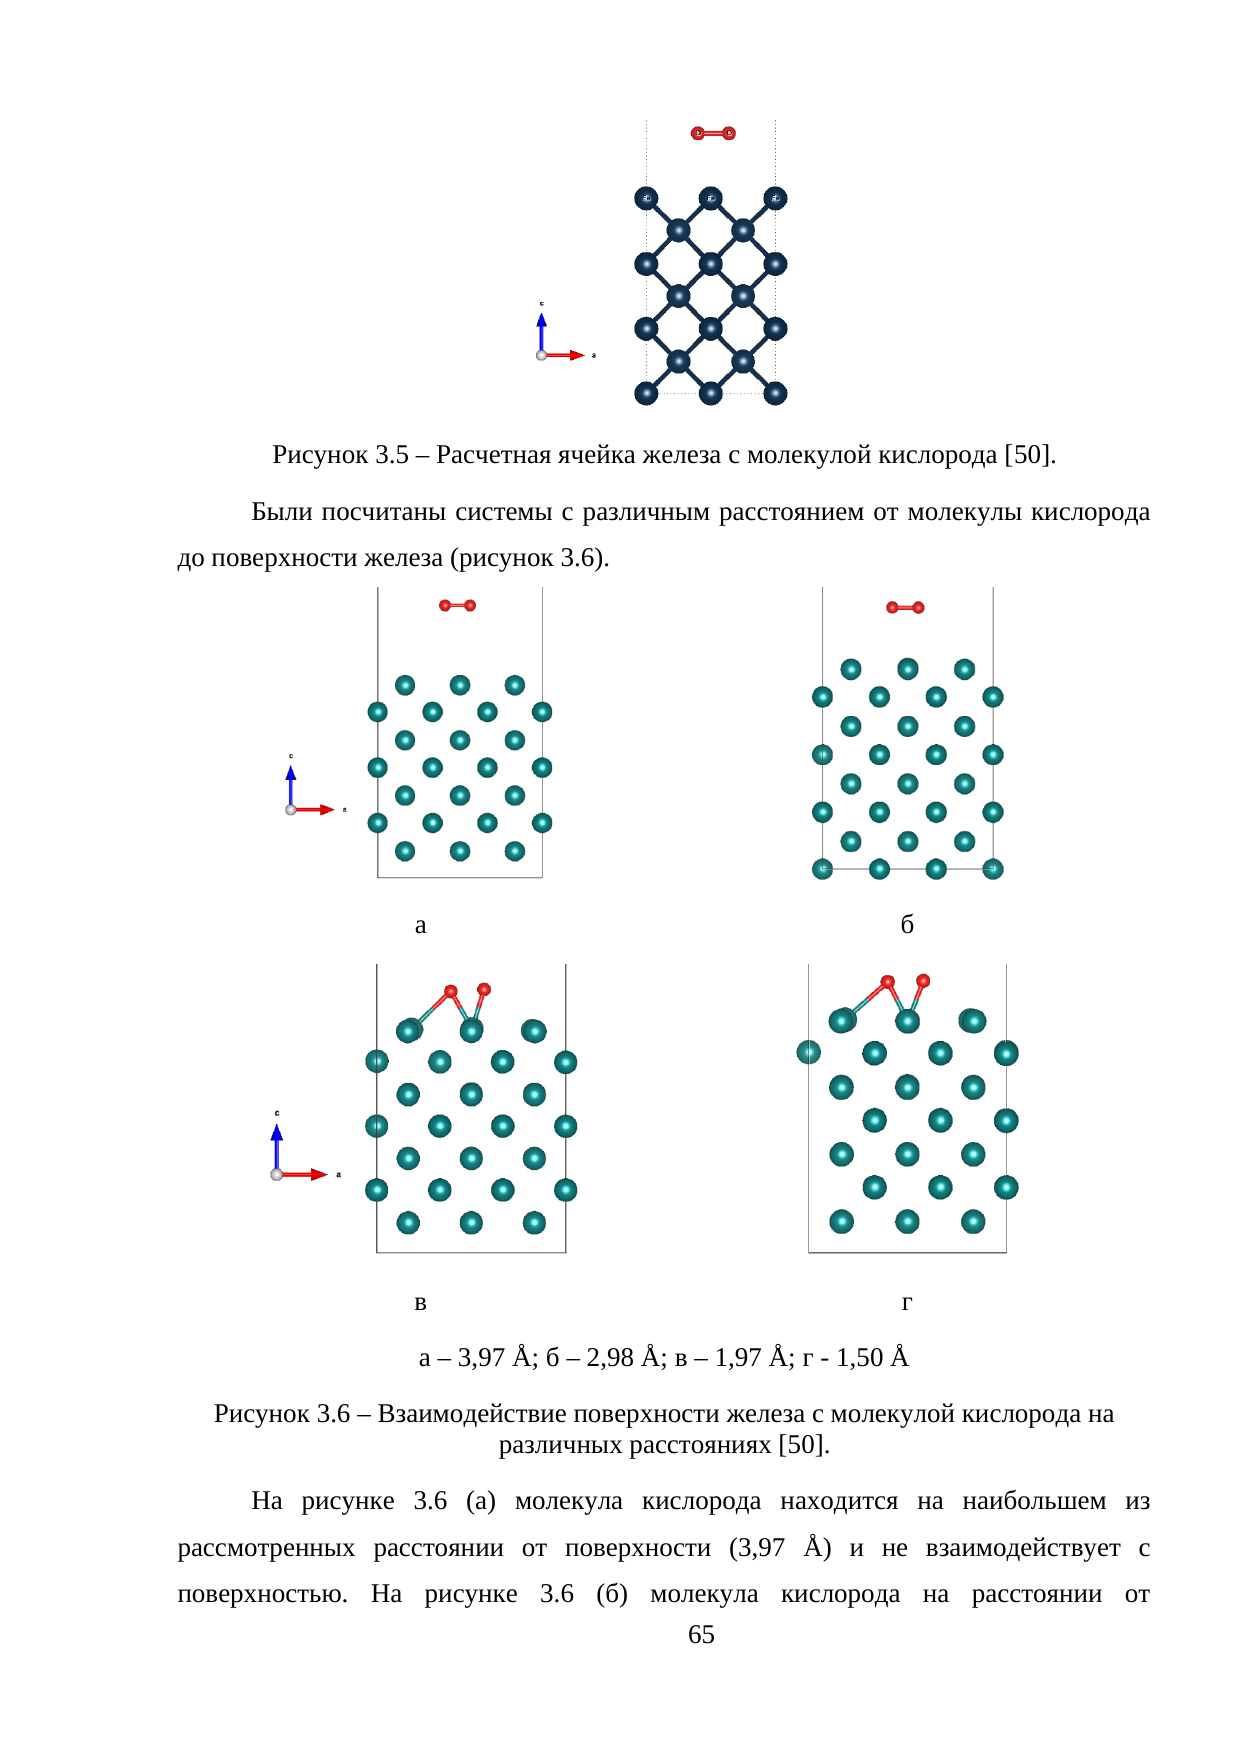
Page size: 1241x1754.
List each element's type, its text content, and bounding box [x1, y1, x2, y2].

picture [801, 587, 1014, 884]
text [177, 1484, 1152, 1609]
table_header а [177, 588, 664, 964]
table_header б [664, 588, 1151, 964]
text Рисунок 3.5 – Расчетная ячейка железа с молекулой кислорода [50]. [177, 438, 1152, 469]
picture [781, 964, 1033, 1260]
table_cell в [177, 964, 664, 1341]
picture [281, 587, 561, 884]
picture [248, 964, 593, 1260]
table_cell г [664, 964, 1151, 1341]
picture [528, 118, 800, 414]
text Рисунок 3.6 – Взаимодействие поверхности железа с молекулой кислорода на различных расстояниях [50]. [177, 1397, 1152, 1459]
text Были посчитаны системы с различным расстоянием от молекулы кислорода до поверхности железа (рисунок 3.6). [177, 494, 1152, 572]
text а – 3,97 Å; б – 2,98 Å; в – 1,97 Å; г - 1,50 Å [177, 1341, 1152, 1372]
